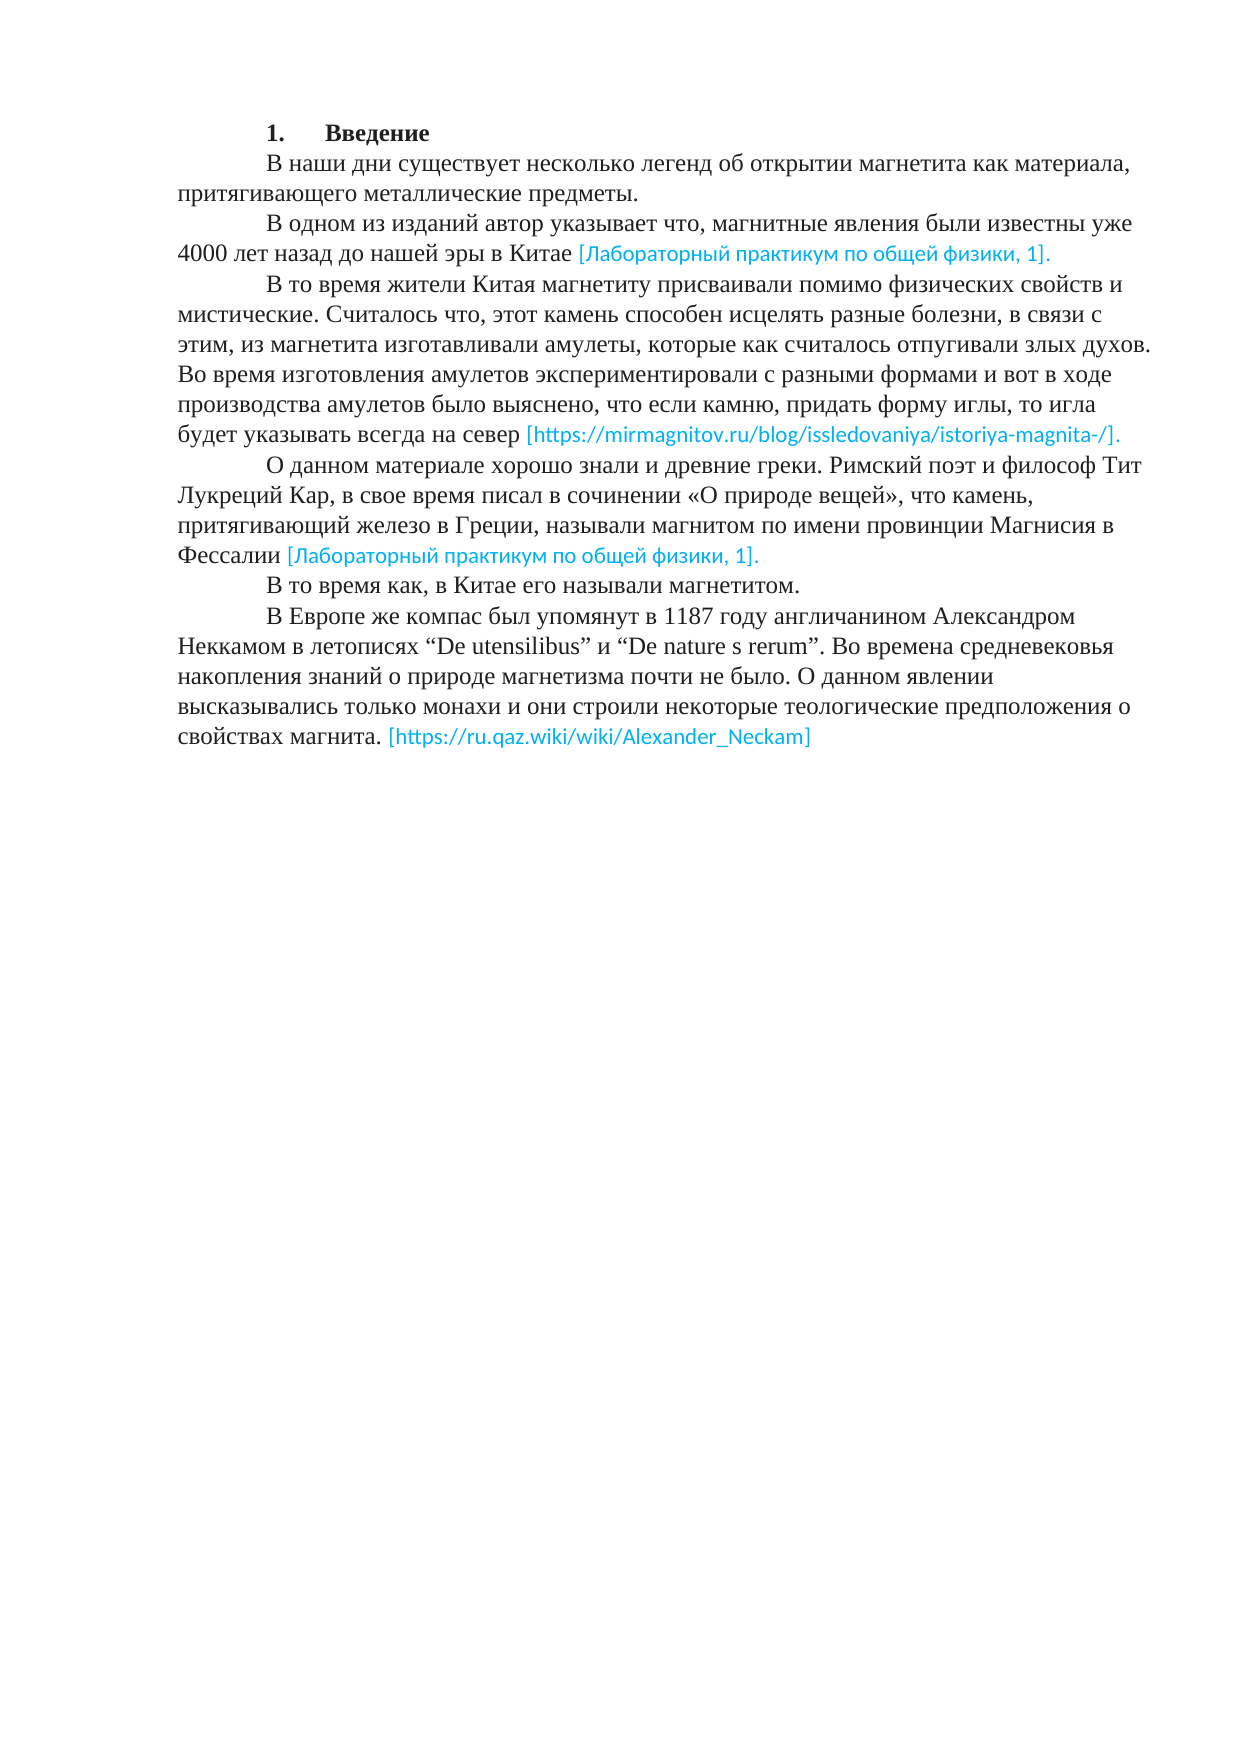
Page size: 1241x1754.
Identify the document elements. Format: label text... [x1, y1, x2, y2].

list В одном из изданий автор указывает что, магнитные явления были известны уже 4000 лет назад до нашей эры в Китае [Лабораторный практикум по общей физики, 1]. [177, 208, 1152, 268]
list Введение [177, 118, 1152, 147]
list В Европе же компас был упомянут в 1187 году англичанином Александром Неккамом в летописях “De utensilibus” и “De nature s rerum”. Во времена средневековья накопления знаний о природе магнетизма почти не было. О данном явлении высказывались только монахи и они строили некоторые теологические предположения о свойствах магнита. [https://ru.qaz.wiki/wiki/Alexander_Neckam] [177, 601, 1152, 750]
list В то время жители Китая магнетиту присваивали помимо физических свойств и мистические. Считалось что, этот камень способен исцелять разные болезни, в связи с этим, из магнетита изготавливали амулеты, которые как считалось отпугивали злых духов. Во время изготовления амулетов экспериментировали с разными формами и вот в ходе производства амулетов было выяснено, что если камню, придать форму иглы, то игла будет указывать всегда на север [https://mirmagnitov.ru/blog/issledovaniya/istoriya-magnita-/]. [177, 269, 1152, 448]
list В наши дни существует несколько легенд об открытии магнетита как материала, притягивающего металлические предметы. [177, 148, 1152, 207]
list О данном материале хорошо знали и древние греки. Римский поэт и философ Тит Лукреций Кар, в свое время писал в сочинении «О природе вещей», что камень, притягивающий железо в Греции, называли магнитом по имени провинции Магнисия в Фессалии [Лабораторный практикум по общей физики, 1]. [177, 450, 1152, 569]
list В то время как, в Китае его называли магнетитом. [177, 571, 1152, 599]
